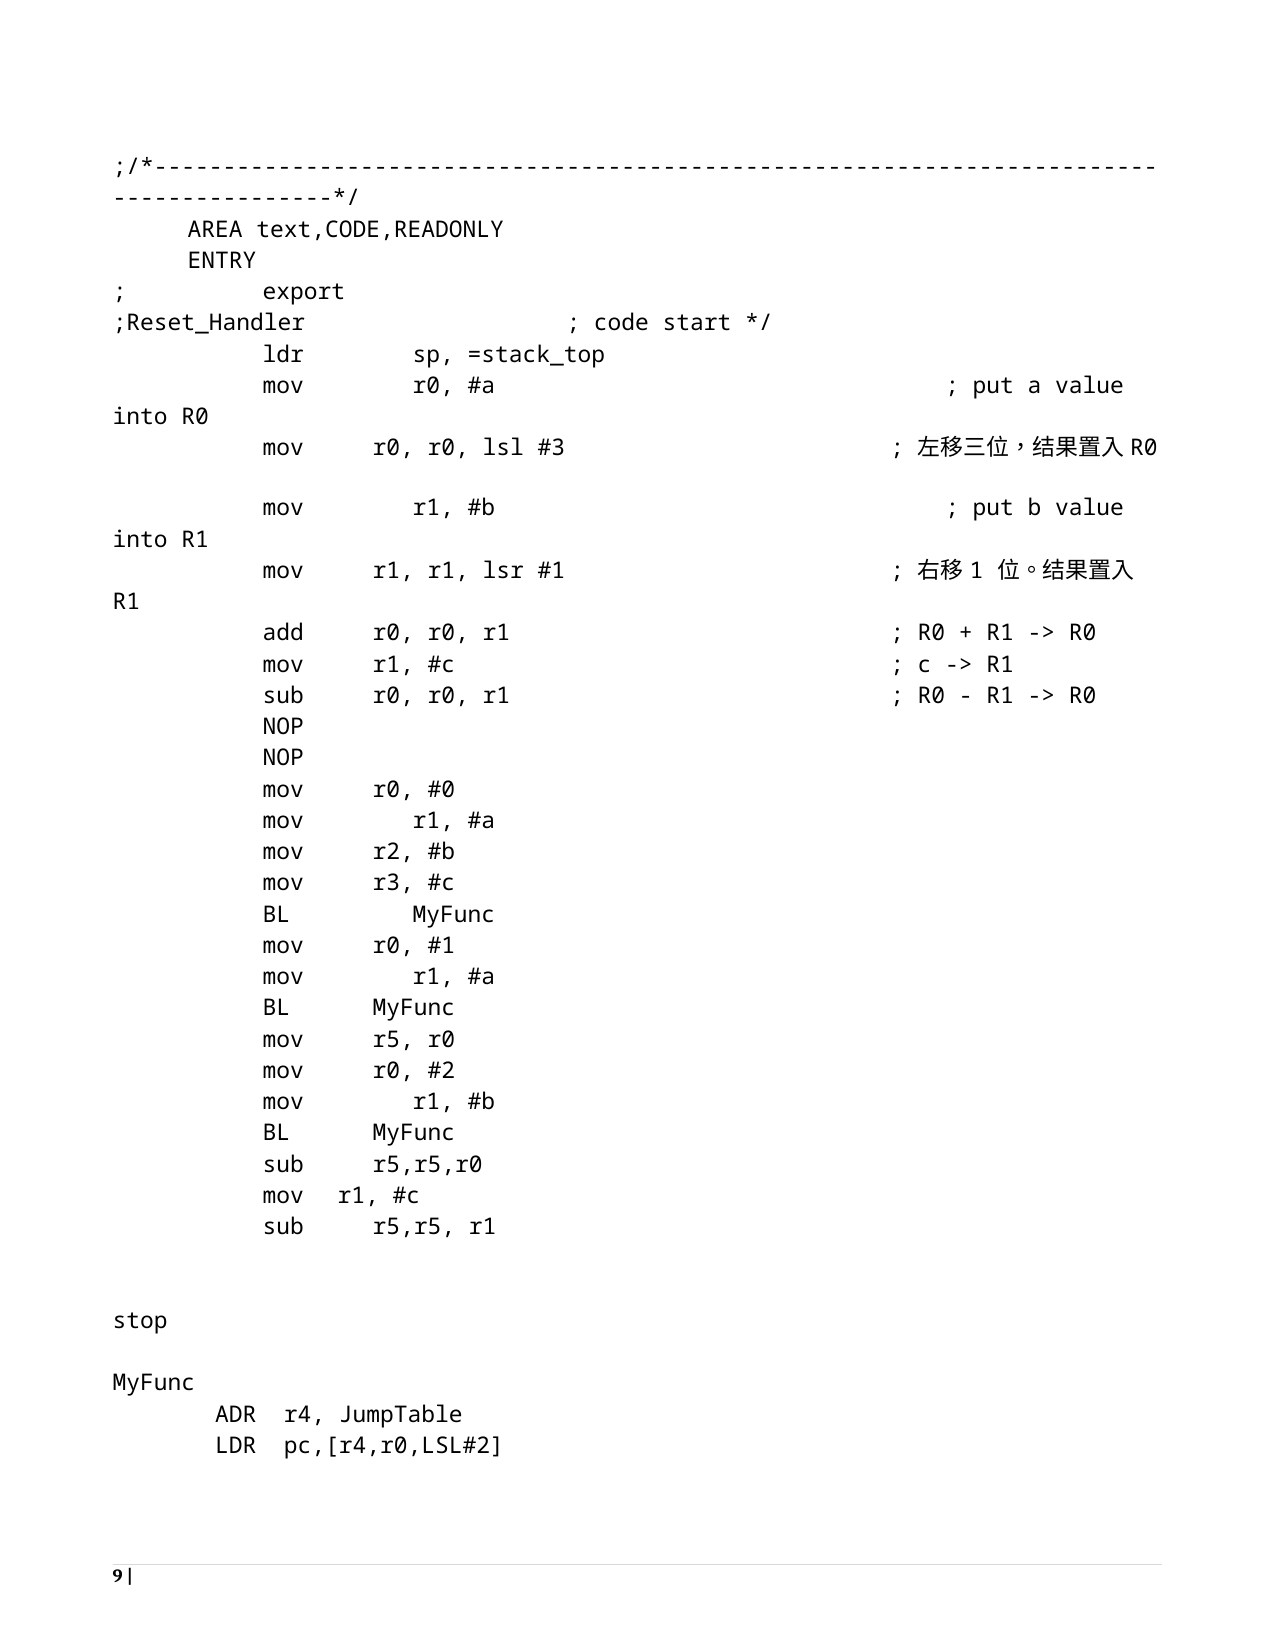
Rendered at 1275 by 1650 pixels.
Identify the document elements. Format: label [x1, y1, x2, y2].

text [112, 150, 1162, 1491]
